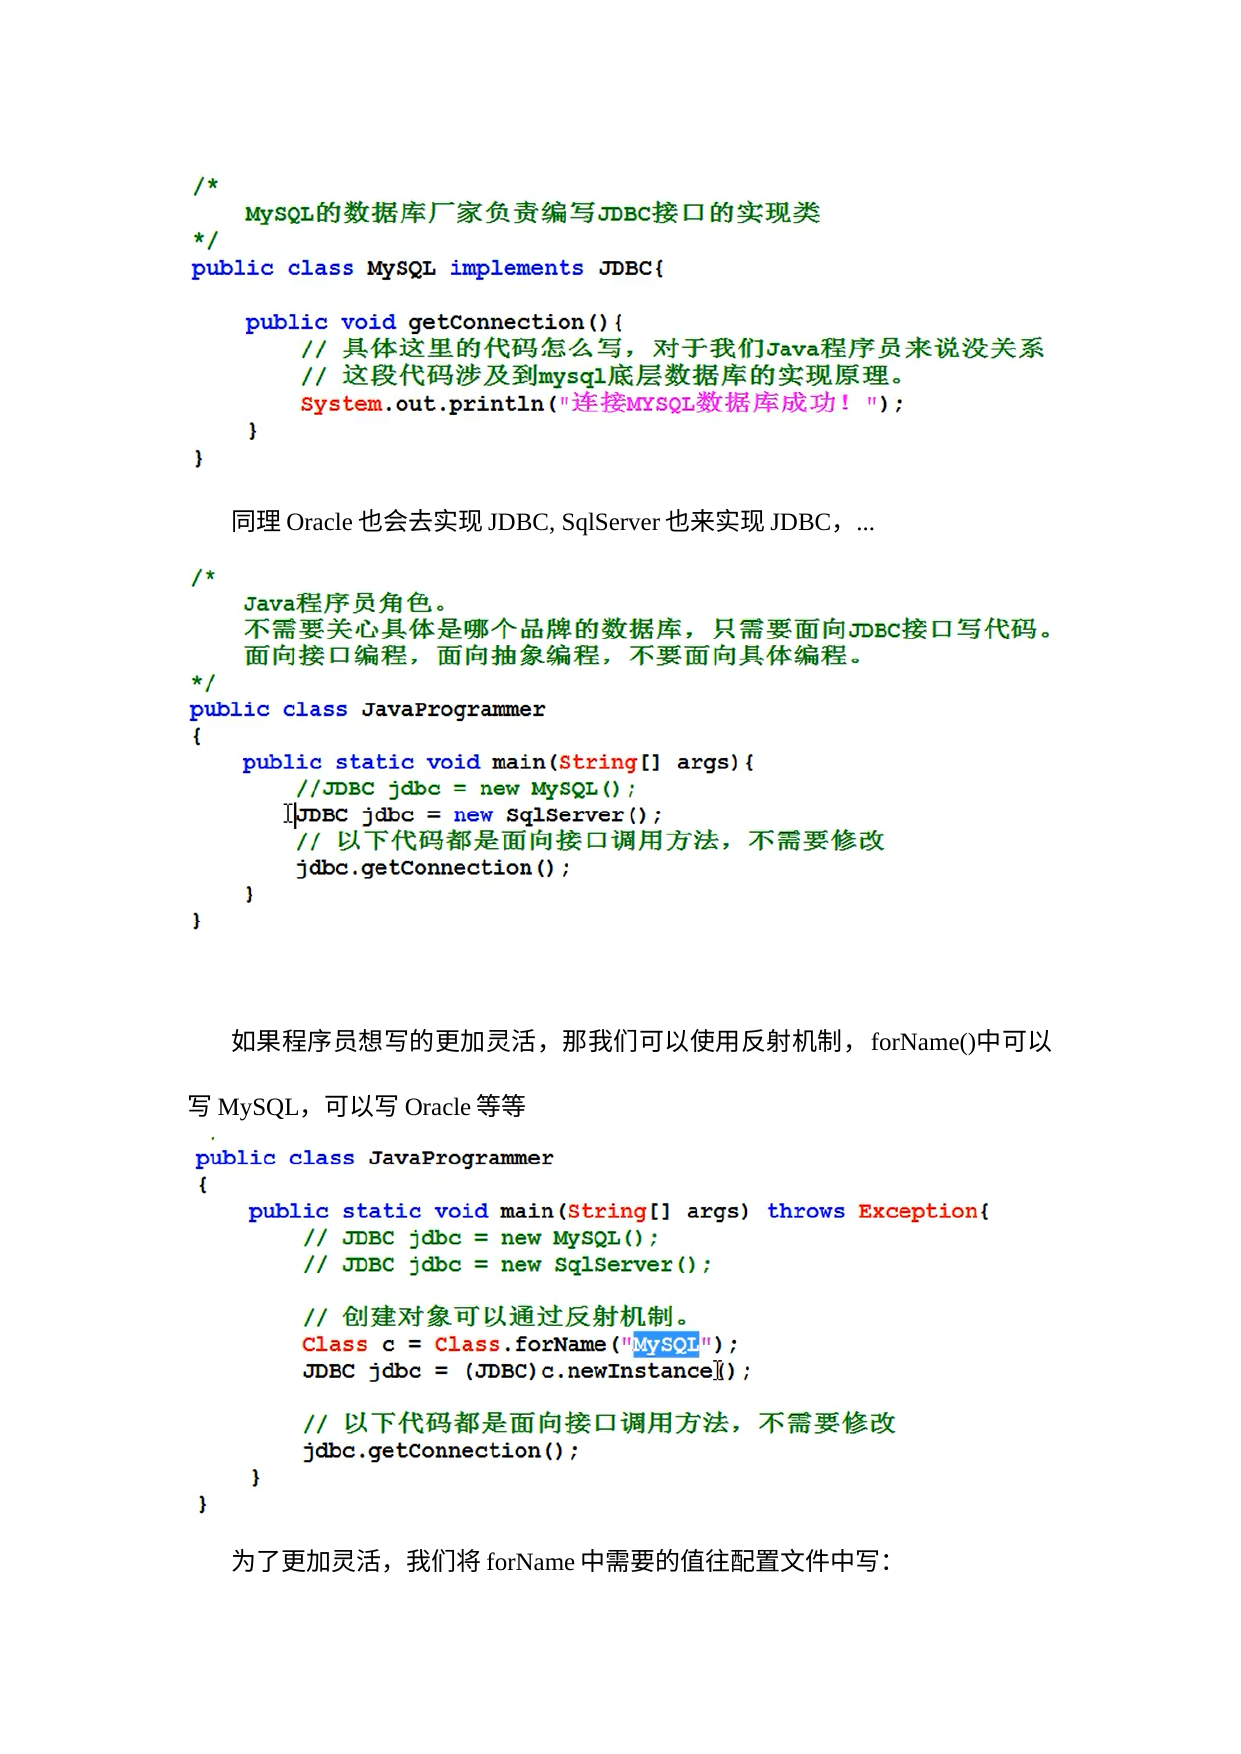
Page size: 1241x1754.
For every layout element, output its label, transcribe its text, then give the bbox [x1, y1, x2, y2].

text 同理Oracle也会去实现JDBC, SqlServer也来实现JDBC，... [187, 487, 1053, 552]
picture [187, 162, 1053, 474]
picture [188, 1137, 1053, 1517]
picture [188, 552, 1053, 943]
text 如果程序员想写的更加灵活，那我们可以使用反射机制，forName()中可以写MySQL，可以写Oracle等等 [187, 1007, 1053, 1137]
text 为了更加灵活，我们将forName中需要的值往配置文件中写： [187, 1527, 1053, 1592]
